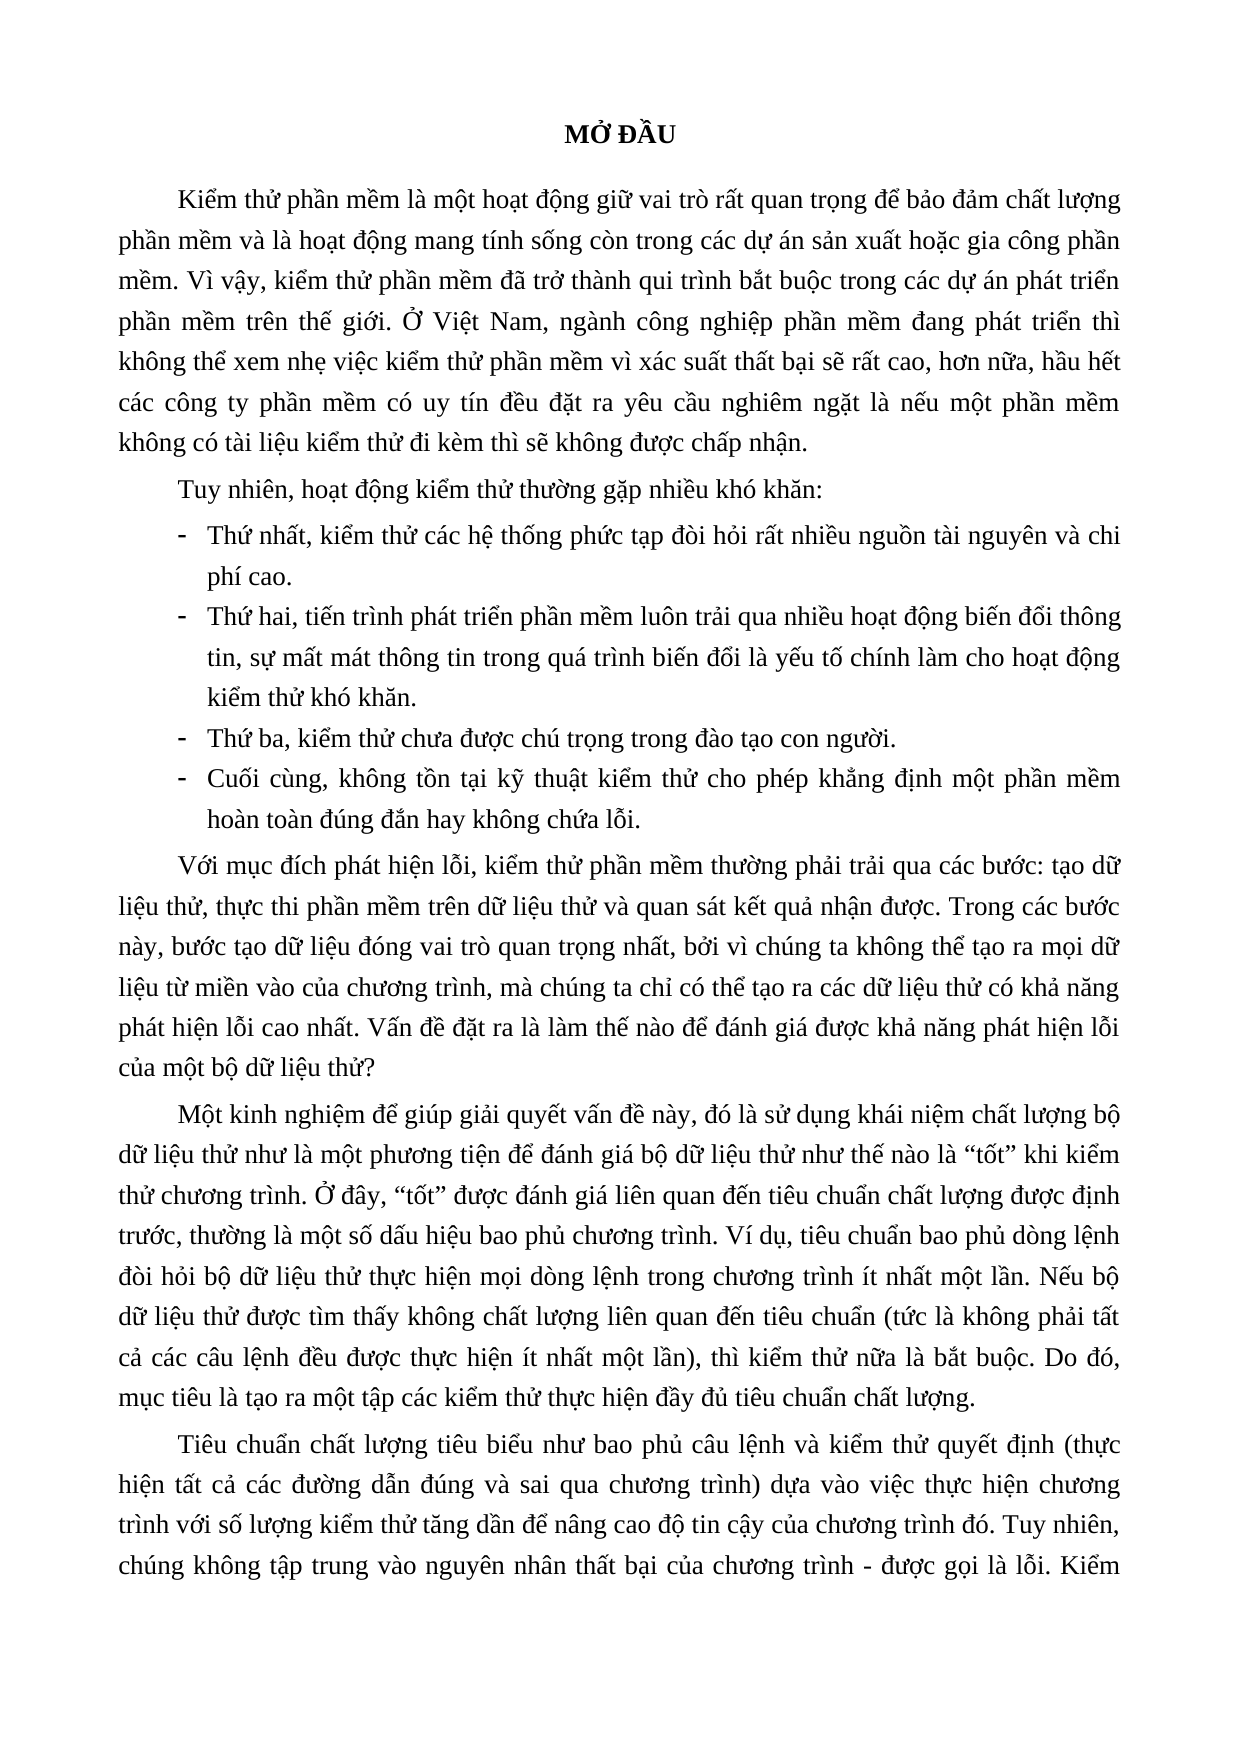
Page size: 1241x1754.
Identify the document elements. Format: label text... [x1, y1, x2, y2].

text Một kinh nghiệm để giúp giải quyết vấn đề này, đó là sử dụng khái niệm chất lượng bộ dữ liệu thử như là một phương tiện để đánh giá bộ dữ liệu thử như thế nào là “tốt” khi kiểm thử chương trình. Ở đây, “tốt” được đánh giá liên quan đến tiêu chuẩn chất lượng được định trước, thường là một số dấu hiệu bao phủ chương trình. Ví dụ, tiêu chuẩn bao phủ dòng lệnh đòi hỏi bộ dữ liệu thử thực hiện mọi dòng lệnh trong chương trình ít nhất một lần. Nếu bộ dữ liệu thử được tìm thấy không chất lượng liên quan đến tiêu chuẩn (tức là không phải tất cả các câu lệnh đều được thực hiện ít nhất một lần), thì kiểm thử nữa là bắt buộc. Do đó, mục tiêu là tạo ra một tập các kiểm thử thực hiện đầy đủ tiêu chuẩn chất lượng. [118, 1098, 1122, 1412]
list Cuối cùng, không tồn tại kỹ thuật kiểm thử cho phép khẳng định một phần mềm hoàn toàn đúng đắn hay không chứa lỗi. [177, 762, 1122, 834]
text Với mục đích phát hiện lỗi, kiểm thử phần mềm thường phải trải qua các bước: tạo dữ liệu thử, thực thi phần mềm trên dữ liệu thử và quan sát kết quả nhận được. Trong các bước này, bước tạo dữ liệu đóng vai trò quan trọng nhất, bởi vì chúng ta không thể tạo ra mọi dữ liệu từ miền vào của chương trình, mà chúng ta chỉ có thể tạo ra các dữ liệu thử có khả năng phát hiện lỗi cao nhất. Vấn đề đặt ra là làm thế nào để đánh giá được khả năng phát hiện lỗi của một bộ dữ liệu thử? [118, 849, 1122, 1083]
subtitle Mở đầu [118, 118, 1122, 149]
text Kiểm thử phần mềm là một hoạt động giữ vai trò rất quan trọng để bảo đảm chất lượng phần mềm và là hoạt động mang tính sống còn trong các dự án sản xuất hoặc gia công phần mềm. Vì vậy, kiểm thử phần mềm đã trở thành qui trình bắt buộc trong các dự án phát triển phần mềm trên thế giới. Ở Việt Nam, ngành công nghiệp phần mềm đang phát triển thì không thể xem nhẹ việc kiểm thử phần mềm vì xác suất thất bại sẽ rất cao, hơn nữa, hầu hết các công ty phần mềm có uy tín đều đặt ra yêu cầu nghiêm ngặt là nếu một phần mềm không có tài liệu kiểm thử đi kèm thì sẽ không được chấp nhận. [118, 183, 1122, 457]
text Tuy nhiên, hoạt động kiểm thử thường gặp nhiều khó khăn: [118, 473, 1122, 504]
list Thứ nhất, kiểm thử các hệ thống phức tạp đòi hỏi rất nhiều nguồn tài nguyên và chi phí cao. [177, 519, 1122, 591]
list Thứ hai, tiến trình phát triển phần mềm luôn trải qua nhiều hoạt động biến đổi thông tin, sự mất mát thông tin trong quá trình biến đổi là yếu tố chính làm cho hoạt động kiểm thử khó khăn. [177, 600, 1122, 712]
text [118, 1428, 1122, 1580]
list Thứ ba, kiểm thử chưa được chú trọng trong đào tạo con người. [177, 722, 1122, 753]
